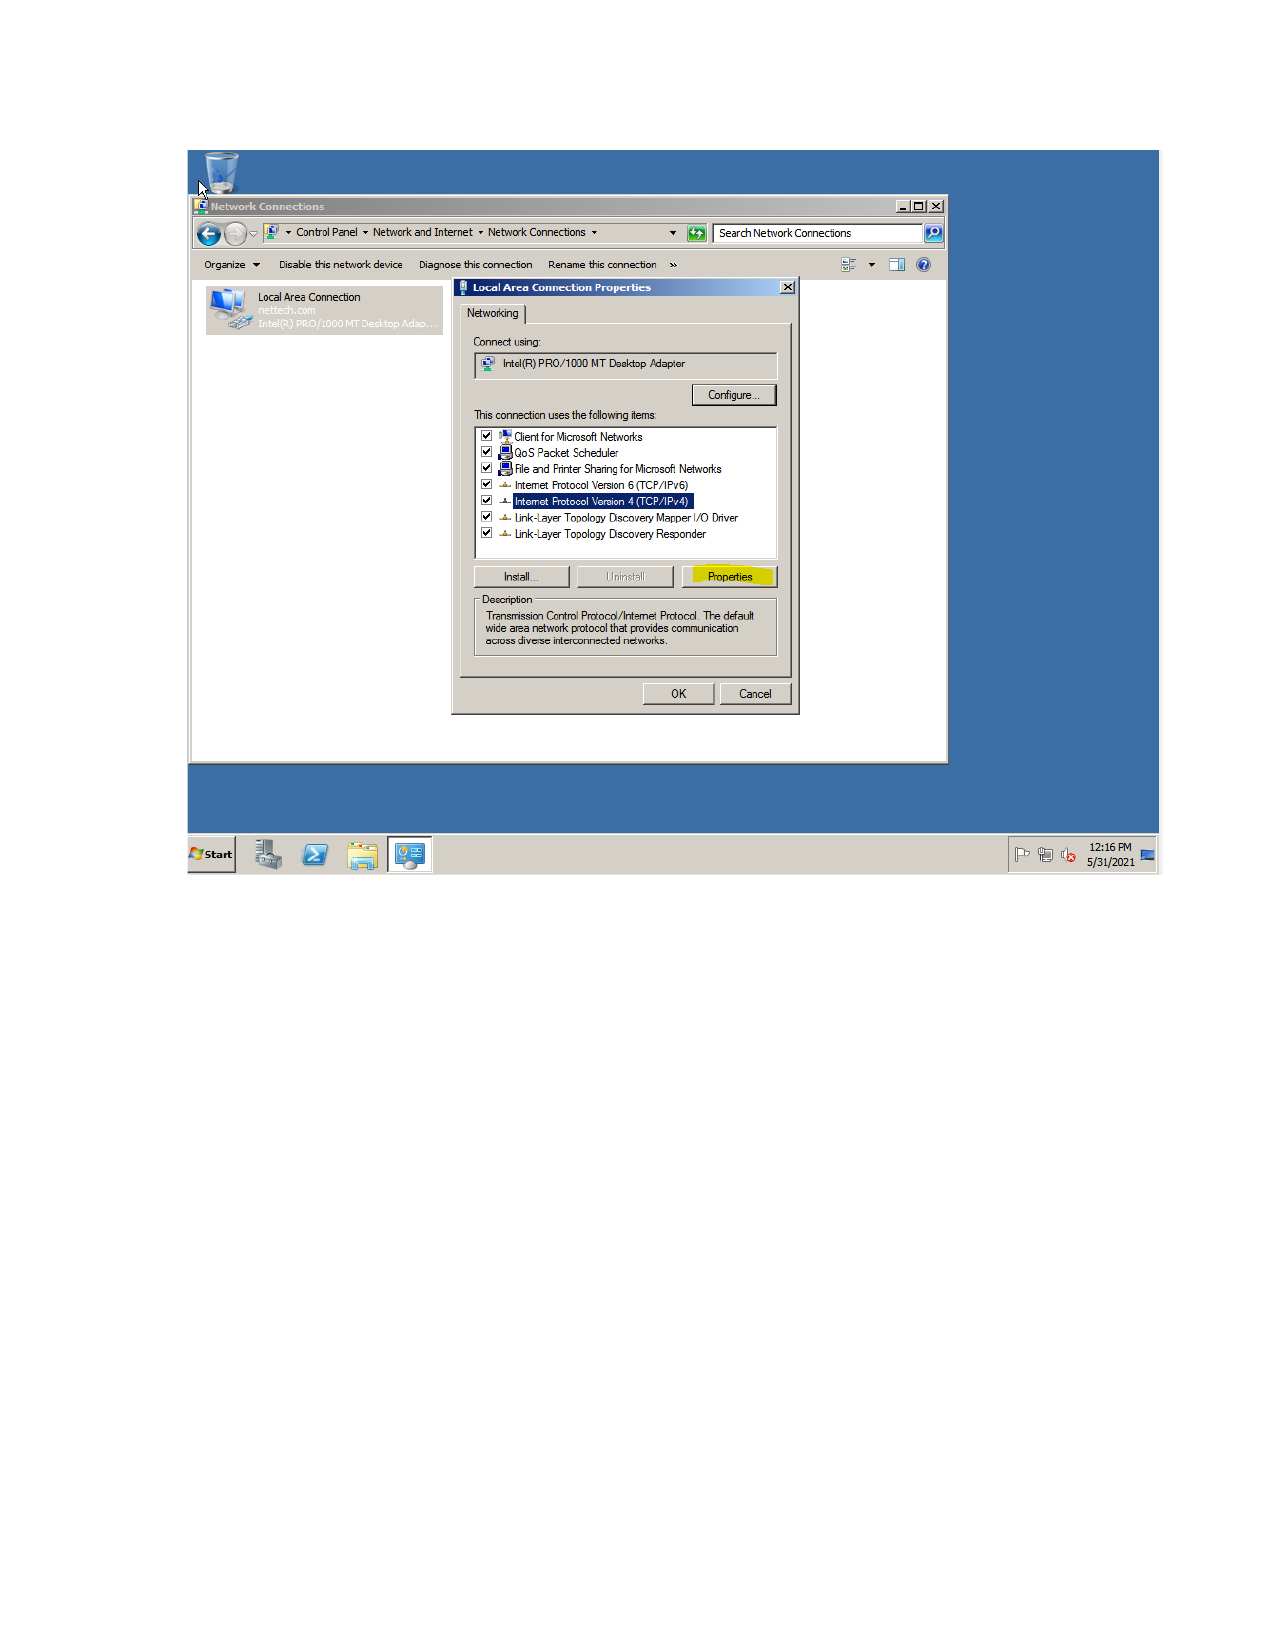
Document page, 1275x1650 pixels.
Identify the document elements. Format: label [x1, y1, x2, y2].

picture [187, 150, 1163, 875]
